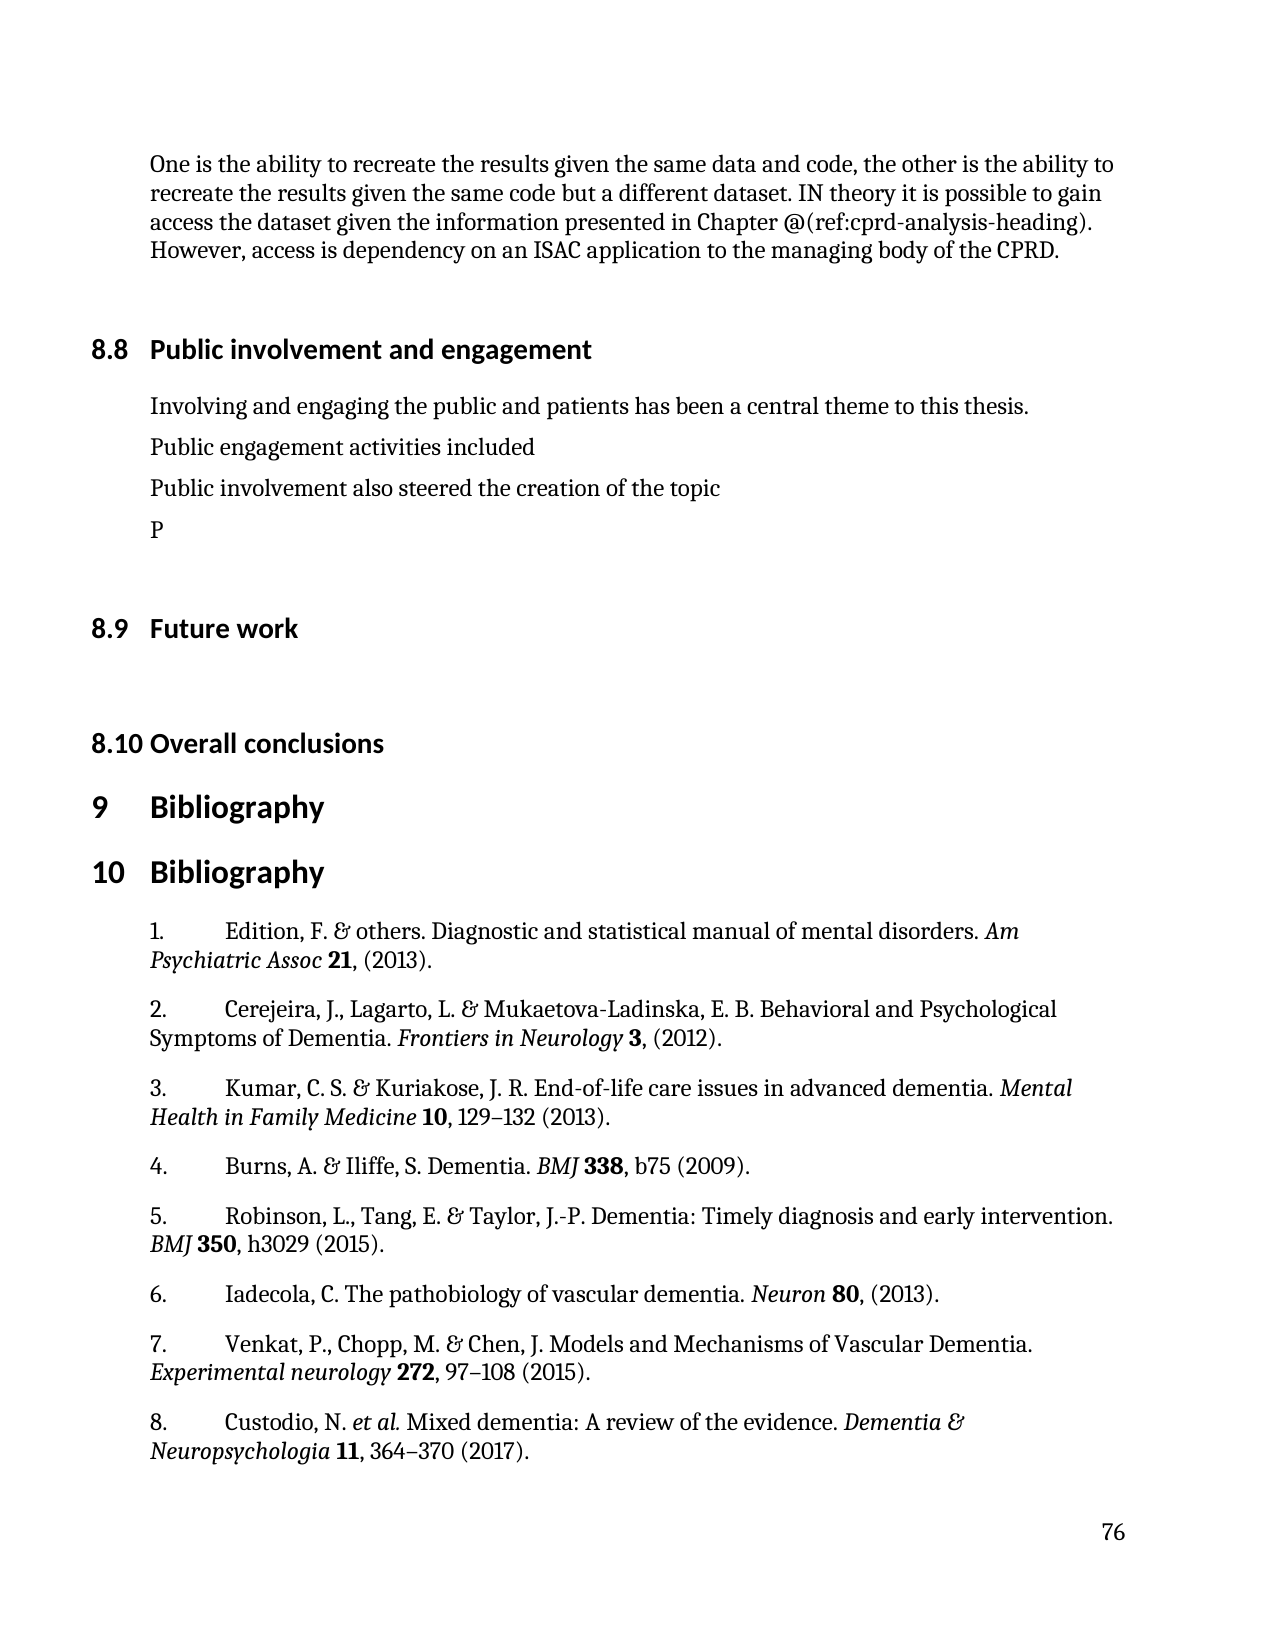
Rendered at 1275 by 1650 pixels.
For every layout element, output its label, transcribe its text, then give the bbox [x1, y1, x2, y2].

text P [150, 516, 1125, 544]
text 8. Custodio, N. et al. Mixed dementia: A review of the evidence. Dementia & Neuropsychologia 11, 364–370 (2017). [150, 1408, 1125, 1465]
subtitle Public involvement and engagement [91, 331, 1125, 367]
text 3. Kumar, C. S. & Kuriakose, J. R. End-of-life care issues in advanced dementia. Mental Health in Family Medicine 10, 129–132 (2013). [150, 1074, 1125, 1131]
subtitle Bibliography [91, 786, 1125, 826]
text 4. Burns, A. & Iliffe, S. Dementia. BMJ 338, b75 (2009). [150, 1152, 1125, 1181]
text One is the ability to recreate the results given the same data and code, the other is the ability to recreate the results given the same code but a different dataset. IN theory it is possible to gain access the dataset given the information presented in Chapter @(ref:cprd-analysis-heading). However, access is dependency on an ISAC application to the managing body of the CPRD. [150, 150, 1125, 265]
subtitle Bibliography [91, 851, 1125, 892]
text Public involvement also steered the creation of the topic [150, 474, 1125, 503]
text 6. Iadecola, C. The pathobiology of vascular dementia. Neuron 80, (2013). [150, 1280, 1125, 1309]
text 7. Venkat, P., Chopp, M. & Chen, J. Models and Mechanisms of Vascular Dementia. Experimental neurology 272, 97–108 (2015). [150, 1329, 1125, 1387]
text 5. Robinson, L., Tang, E. & Taylor, J.-P. Dementia: Timely diagnosis and early intervention. BMJ 350, h3029 (2015). [150, 1202, 1125, 1259]
text 1. Edition, F. & others. Diagnostic and statistical manual of mental disorders. Am Psychiatric Assoc 21, (2013). [150, 917, 1125, 974]
text 2. Cerejeira, J., Lagarto, L. & Mukaetova-Ladinska, E. B. Behavioral and Psychological Symptoms of Dementia. Frontiers in Neurology 3, (2012). [150, 995, 1125, 1053]
subtitle Future work [91, 611, 1125, 646]
text Involving and engaging the public and patients has been a central theme to this thesis. [150, 392, 1125, 421]
subtitle Overall conclusions [91, 725, 1125, 761]
text Public engagement activities included [150, 433, 1125, 462]
